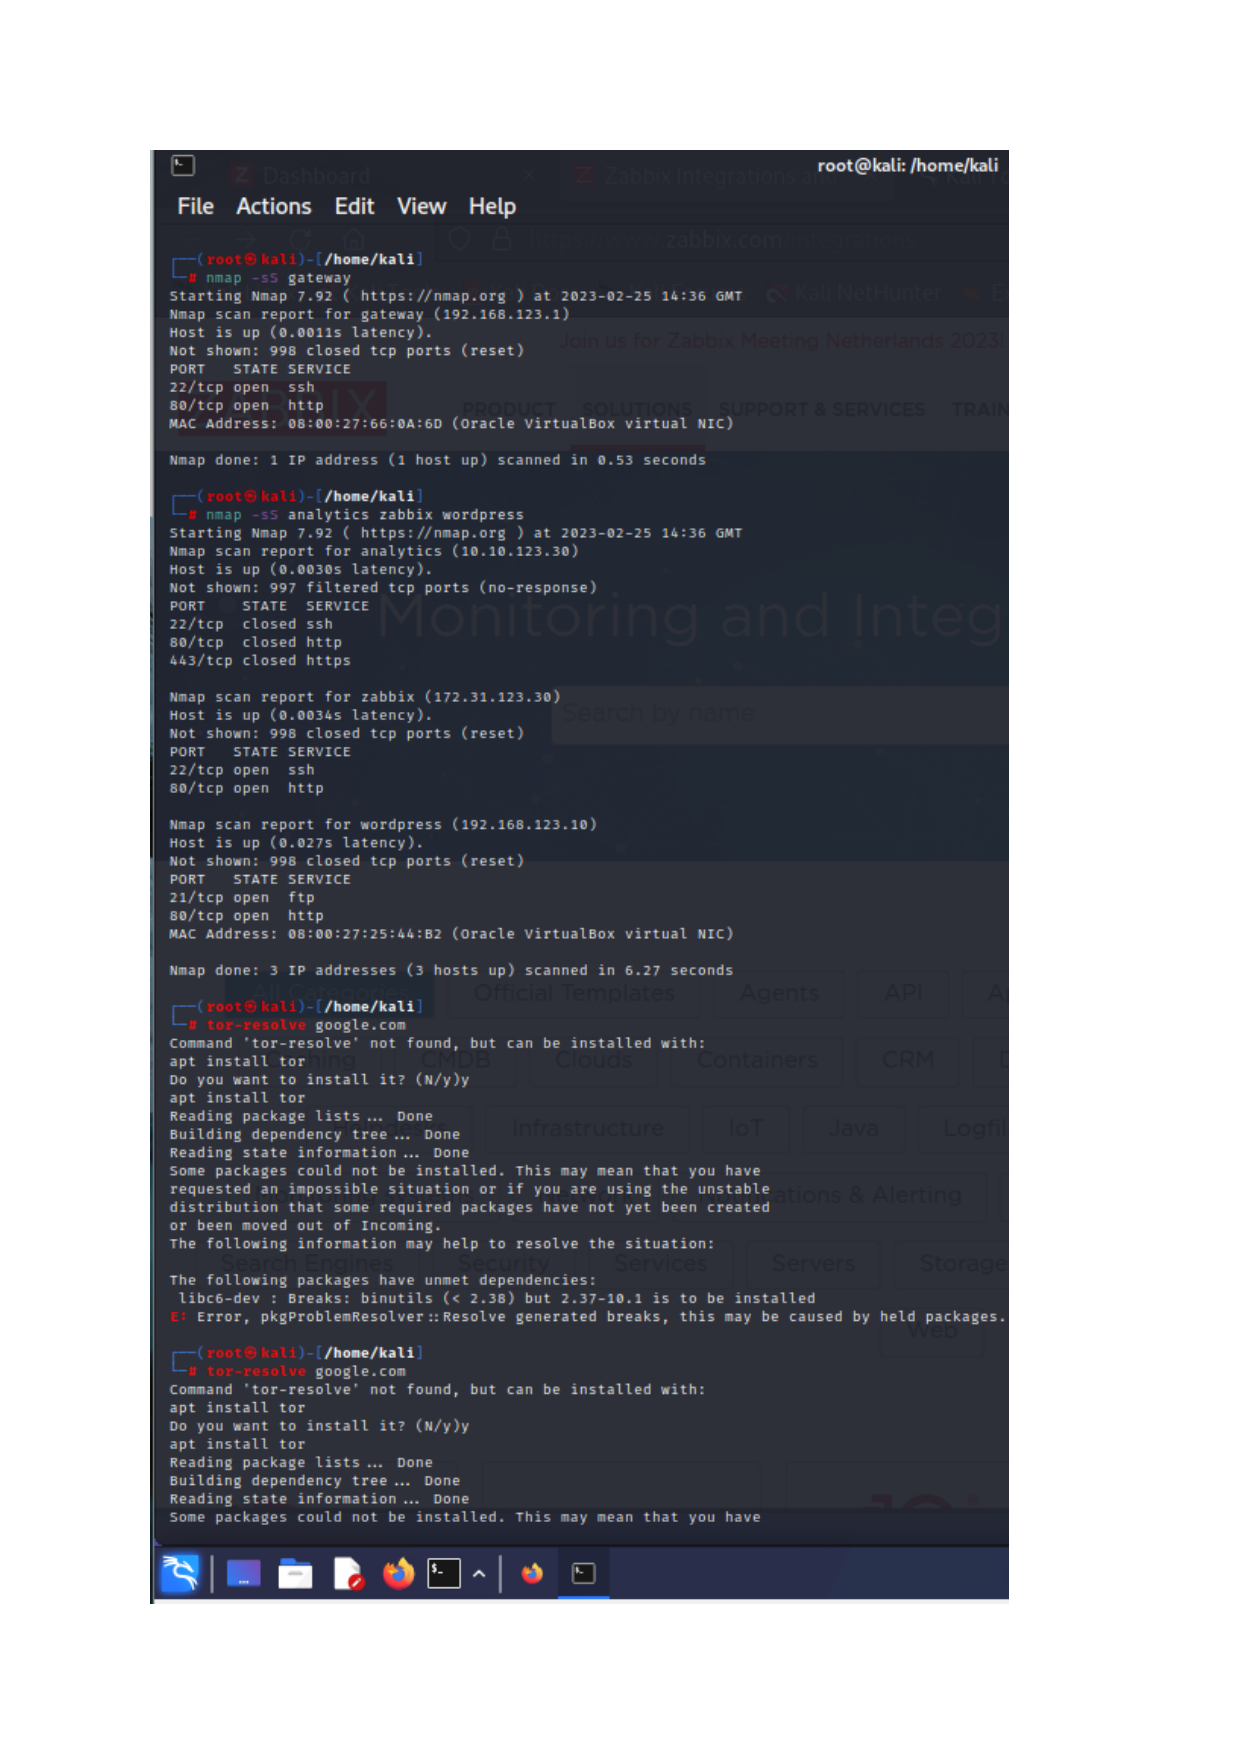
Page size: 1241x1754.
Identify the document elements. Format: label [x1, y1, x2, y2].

picture [150, 150, 1009, 1604]
